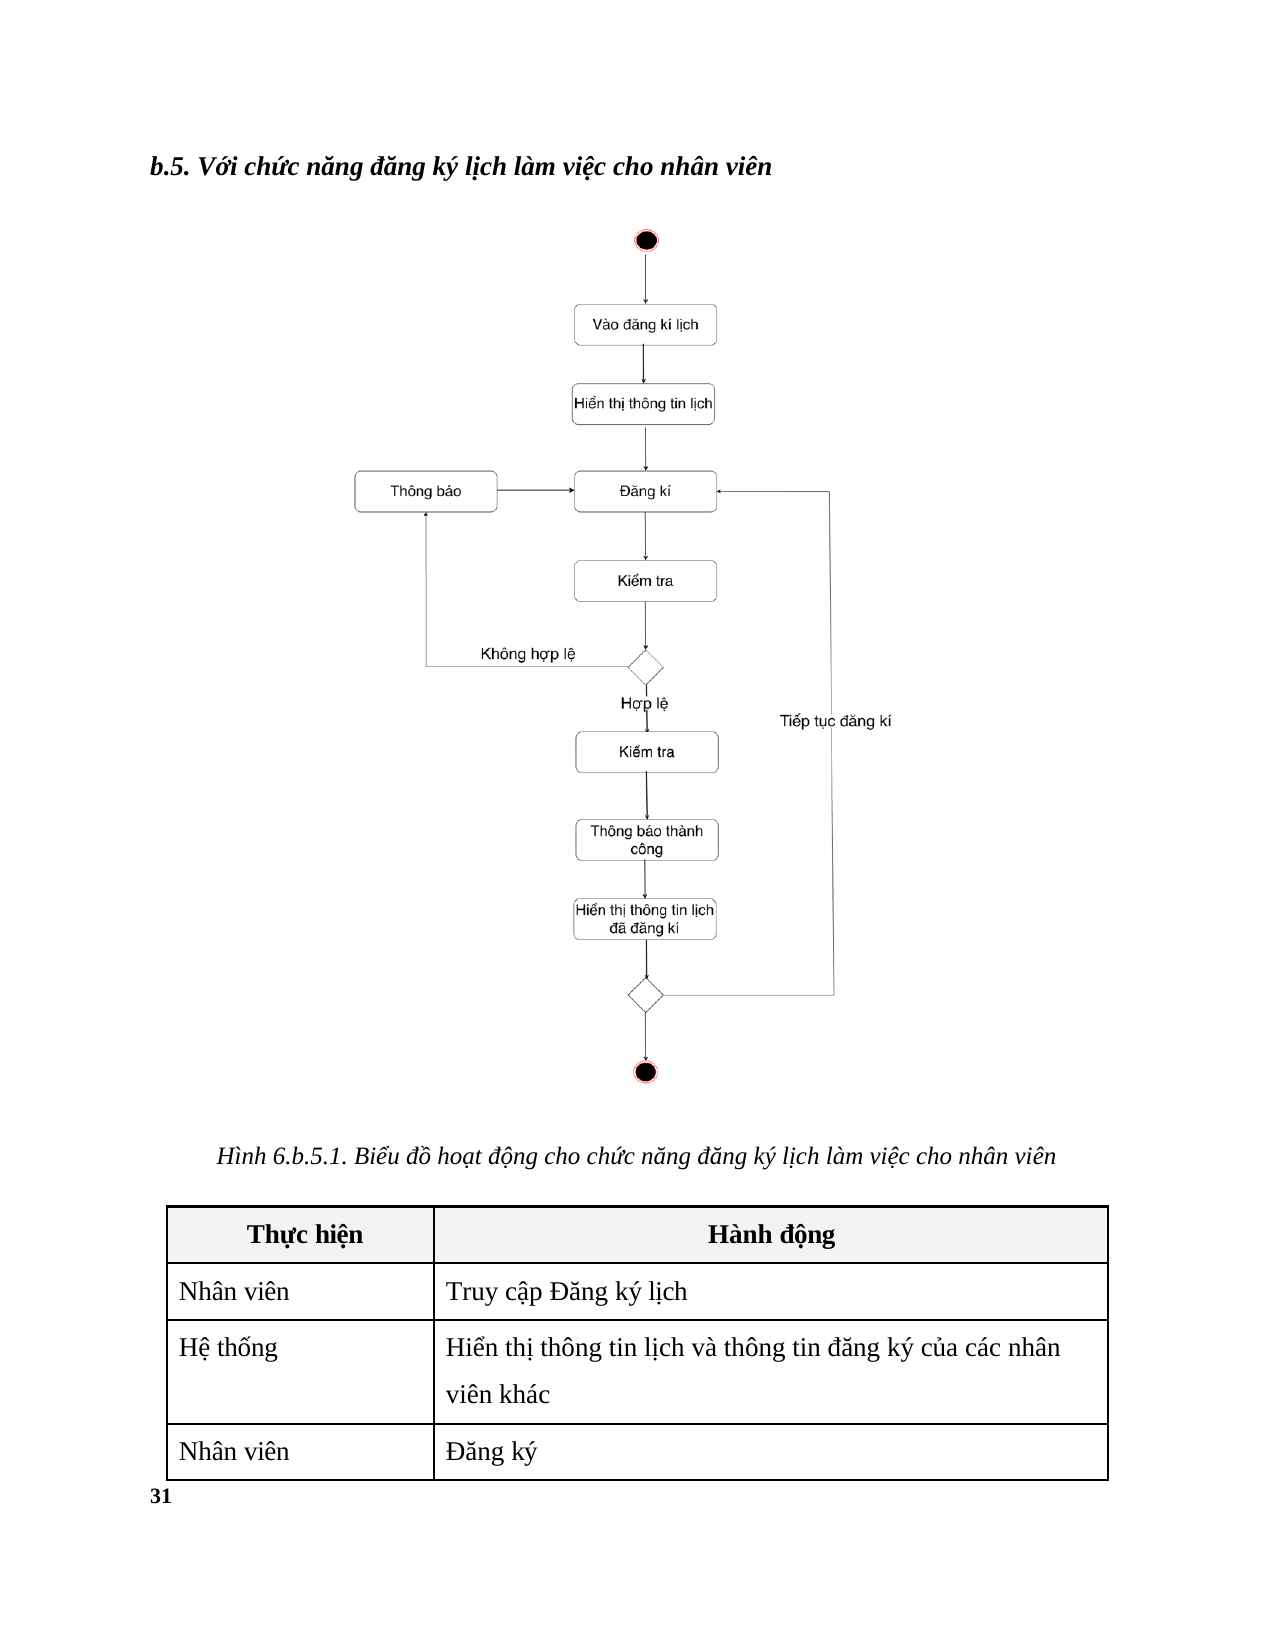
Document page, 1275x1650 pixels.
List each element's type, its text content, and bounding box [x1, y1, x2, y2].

table_cell Truy cập Đăng ký lịch [435, 1264, 1107, 1319]
table_cell Đăng ký [435, 1425, 1107, 1479]
table_cell Hệ thống [168, 1321, 433, 1422]
table_cell Nhân viên [168, 1425, 433, 1479]
subtitle b.5. Với chức năng đăng ký lịch làm việc cho nhân viên [150, 150, 1125, 181]
table_header Hành động [435, 1208, 1107, 1262]
table_cell Hiển thị thông tin lịch và thông tin đăng ký của các nhân viên khác [435, 1321, 1107, 1422]
picture [338, 205, 937, 1108]
table_cell Nhân viên [168, 1264, 433, 1319]
text Hình 6.b.5.1. Biểu đồ hoạt động cho chức năng đăng ký lịch làm việc cho nhân viên [150, 1141, 1125, 1170]
table_header Thực hiện [168, 1208, 433, 1262]
